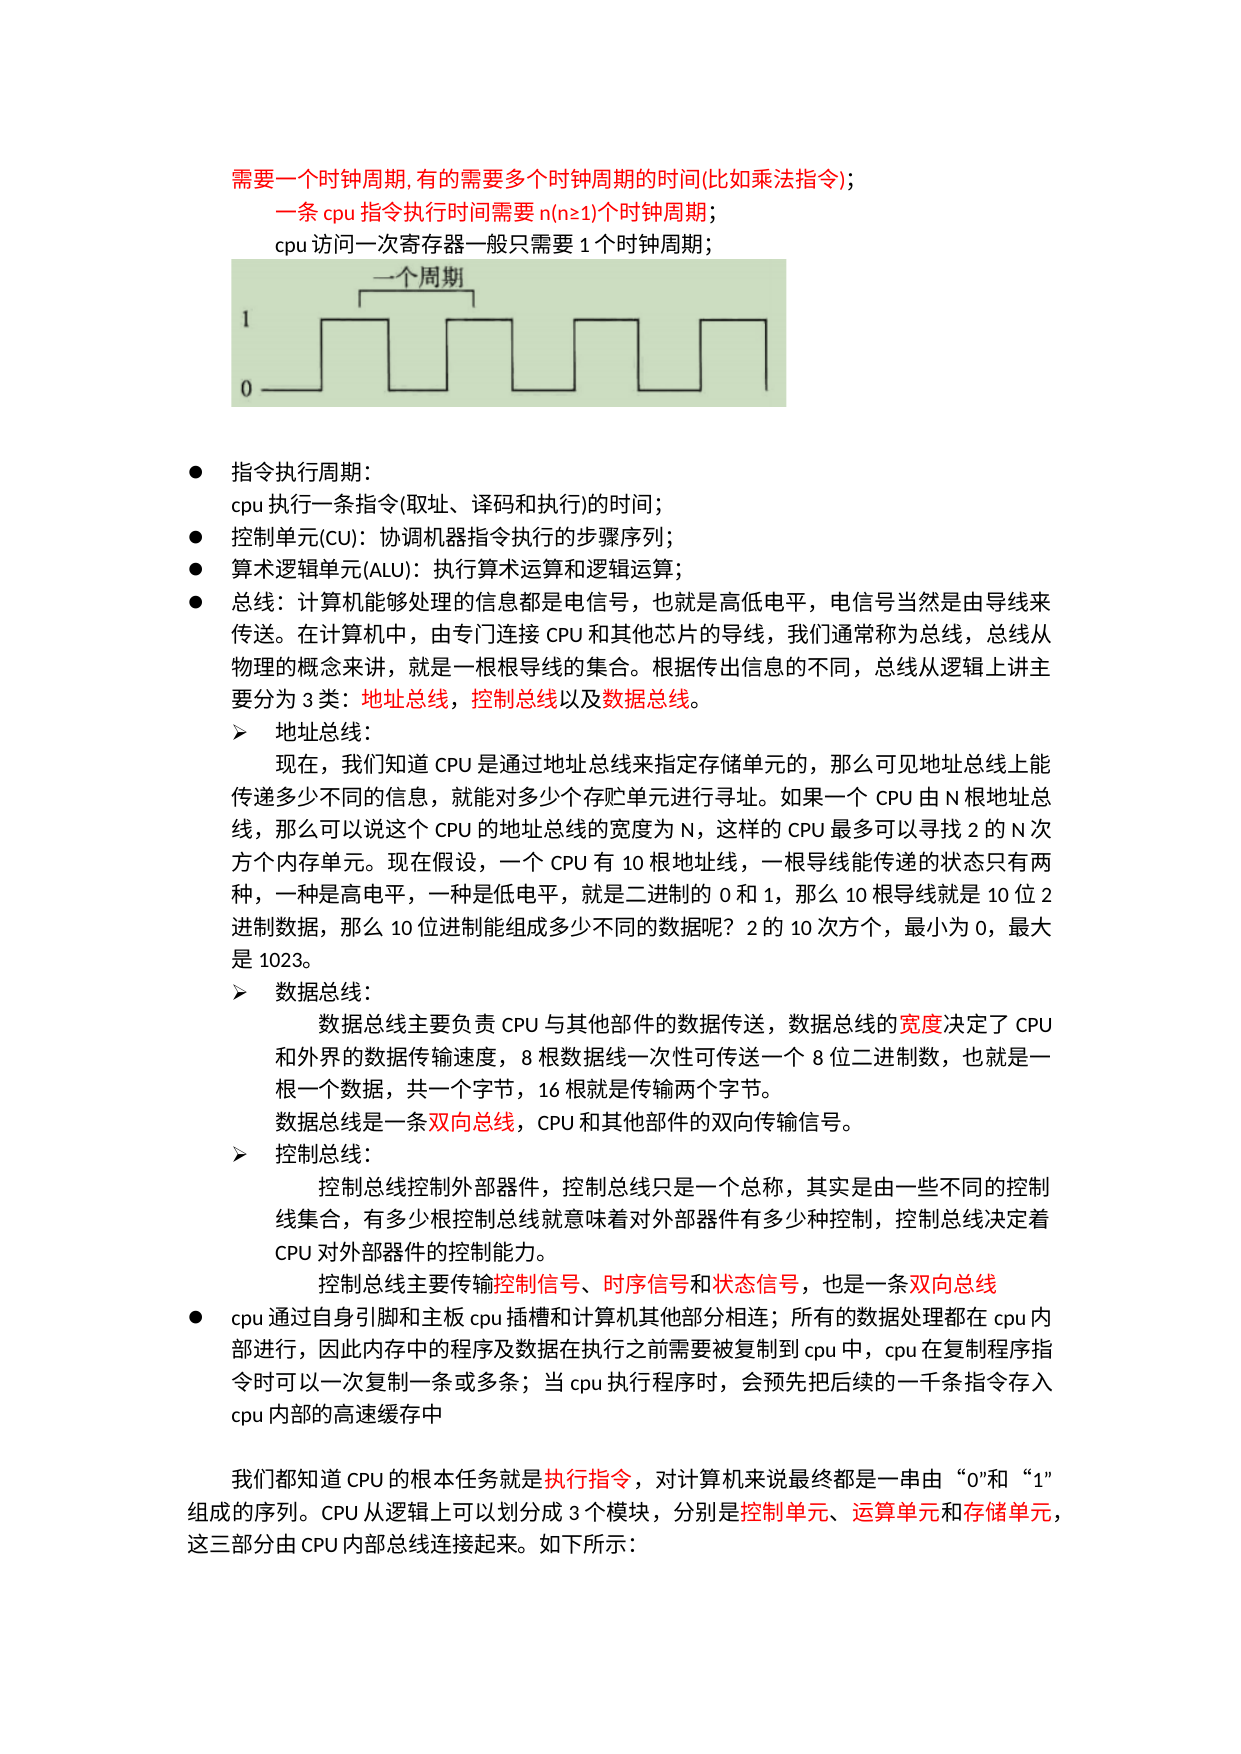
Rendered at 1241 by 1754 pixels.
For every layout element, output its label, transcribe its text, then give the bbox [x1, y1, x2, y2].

list 总线：计算机能够处理的信息都是电信号，也就是高低电平，电信号当然是由导线来传送。在计算机中，由专门连接 CPU 和其他芯片的导线，我们通常称为总线，总线从物理的概念来讲，就是一根根导线的集合。根据传出信息的不同，总线从逻辑上讲主要分为 3 类：地址总线，控制总线以及数据总线。 [187, 584, 1053, 714]
list 控制总线： [231, 1137, 1053, 1169]
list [231, 162, 1053, 194]
list 控制总线控制外部器件，控制总线只是一个总称，其实是由一些不同的控制线集合，有多少根控制总线就意味着对外部器件有多少种控制，控制总线决定着 CPU 对外部器件的控制能力。 [275, 1169, 1053, 1267]
text 我们都知道CPU的根本任务就是执行指令，对计算机来说最终都是一串由“0”和“1”组成的序列。CPU从逻辑上可以划分成3个模块，分别是控制单元、运算单元和存储单元，这三部分由CPU内部总线连接起来。如下所示： [187, 1462, 1053, 1559]
list cpu通过自身引脚和主板cpu插槽和计算机其他部分相连；所有的数据处理都在cpu内部进行，因此内存中的程序及数据在执行之前需要被复制到cpu中，cpu在复制程序指令时可以一次复制一条或多条；当cpu执行程序时，会预先把后续的一千条指令存入cpu内部的高速缓存中 [187, 1299, 1053, 1429]
list cpu执行一条指令(取址、译码和执行)的时间； [231, 487, 1053, 519]
list 指令执行周期： [187, 454, 1053, 487]
list 一条cpu指令执行时间需要n(n≥1)个时钟周期； [231, 194, 1053, 227]
list 算术逻辑单元(ALU)：执行算术运算和逻辑运算； [187, 552, 1053, 584]
list 数据总线是一条双向总线，CPU 和其他部件的双向传输信号。 [275, 1104, 1053, 1137]
list cpu访问一次寄存器一般只需要1个时钟周期； [231, 227, 1053, 259]
text 现在，我们知道 CPU 是通过地址总线来指定存储单元的，那么可见地址总线上能传递多少不同的信息，就能对多少个存贮单元进行寻址。如果一个 CPU 由 N 根地址总线，那么可以说这个 CPU 的地址总线的宽度为 N，这样的 CPU 最多可以寻找 2 的 N 次方个内存单元。现在假设，一个 CPU 有 10 根地址线，一根导线能传递的状态只有两种，一种是高电平，一种是低电平，就是二进制的 0 和 1，那么 10 根导线就是 10 位 2 进制数据，那么 10 位进制能组成多少不同的数据呢？2 的 10 次方个，最小为 0，最大是 1023。 [231, 747, 1053, 974]
list 控制总线主要传输控制信号、时序信号和状态信号，也是一条双向总线 [275, 1267, 1053, 1299]
picture [231, 259, 787, 407]
list 控制单元(CU)：协调机器指令执行的步骤序列； [187, 519, 1053, 552]
list 地址总线： [231, 714, 1053, 747]
list 数据总线： [231, 974, 1053, 1007]
list 数据总线主要负责 CPU 与其他部件的数据传送，数据总线的宽度决定了 CPU 和外界的数据传输速度，8 根数据线一次性可传送一个 8 位二进制数，也就是一根一个数据，共一个字节，16 根就是传输两个字节。 [275, 1007, 1053, 1104]
